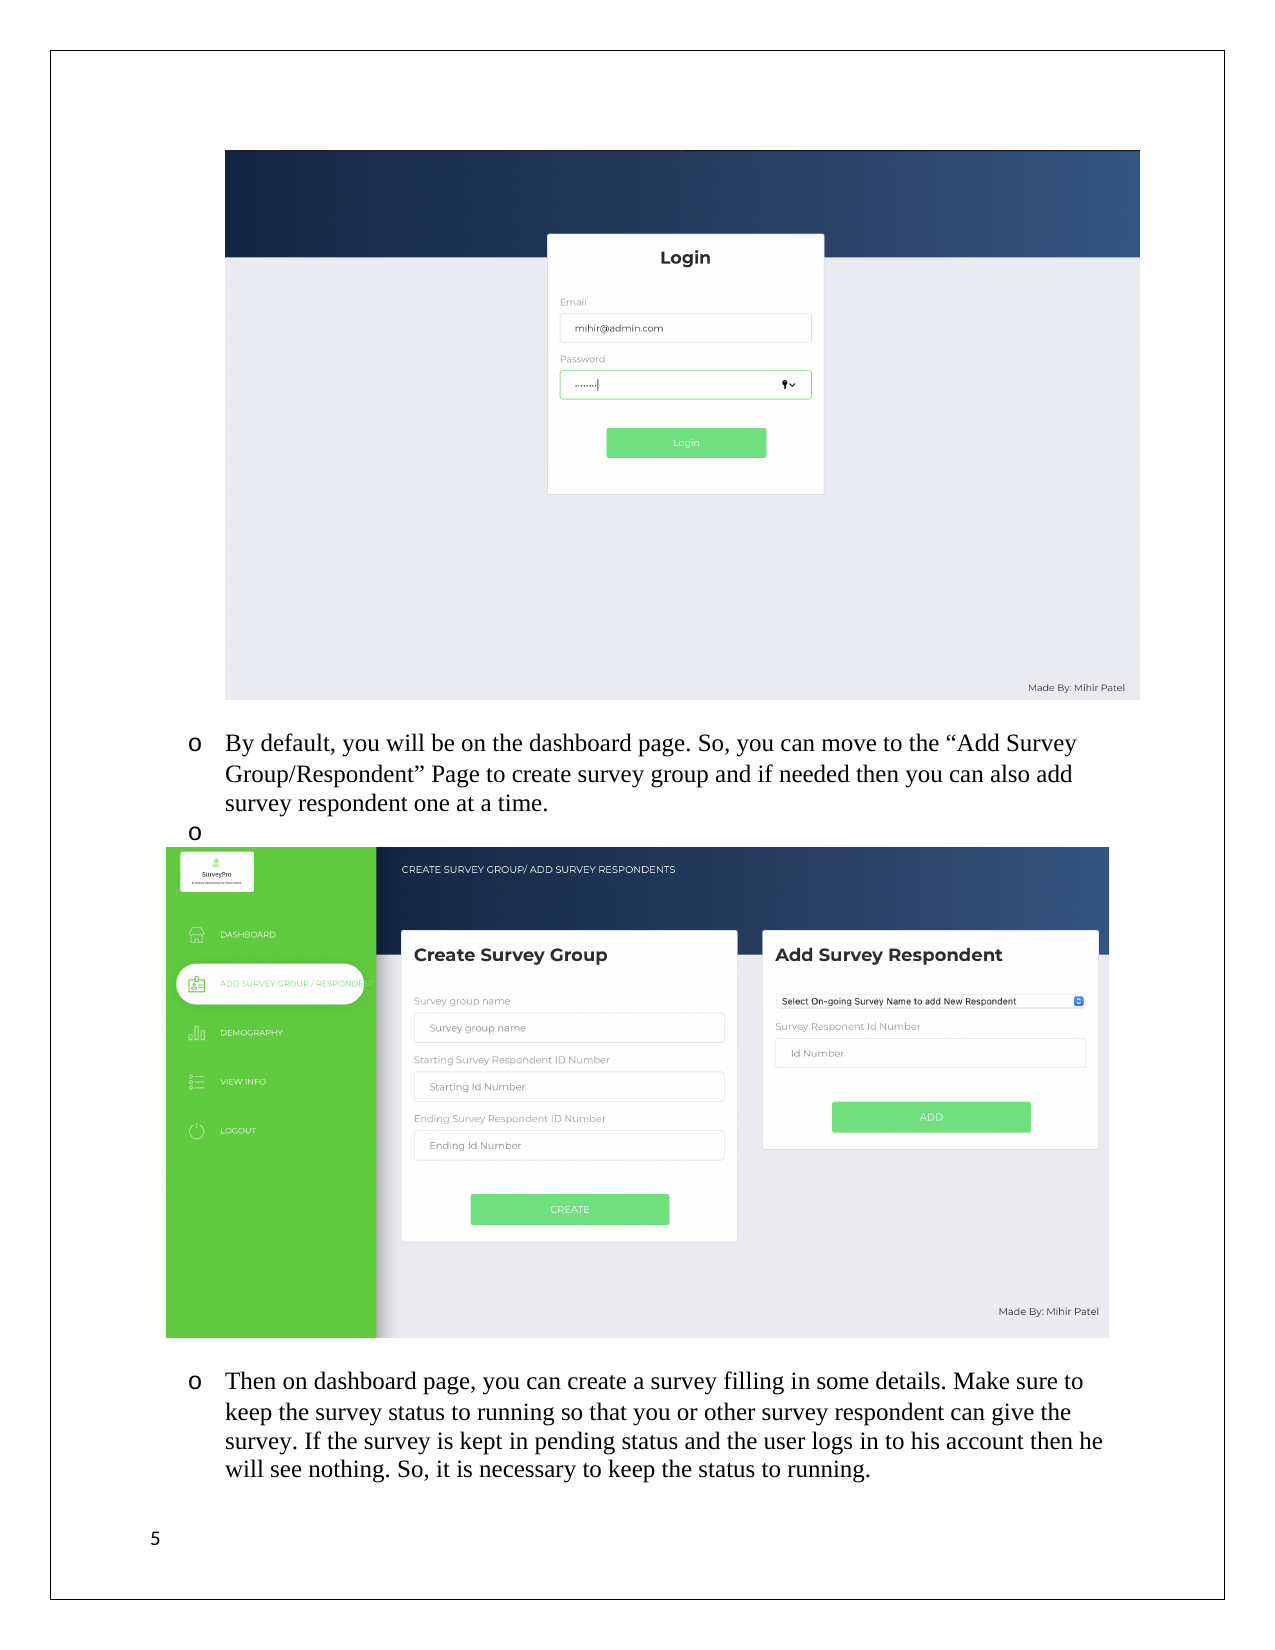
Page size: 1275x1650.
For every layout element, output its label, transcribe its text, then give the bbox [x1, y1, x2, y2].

picture [225, 150, 1140, 700]
list By default, you will be on the dashboard page. So, you can move to the “Add Survey Group/Respondent” Page to create survey group and if needed then you can also add survey respondent one at a time. [187, 728, 1125, 817]
list Then on dashboard page, you can create a survey filling in some details. Make sure to keep the survey status to running so that you or other survey respondent can give the survey. If the survey is kept in pending status and the user logs in to his account then he will see nothing. So, it is necessary to keep the status to running. [187, 1366, 1125, 1483]
picture [165, 847, 1110, 1338]
